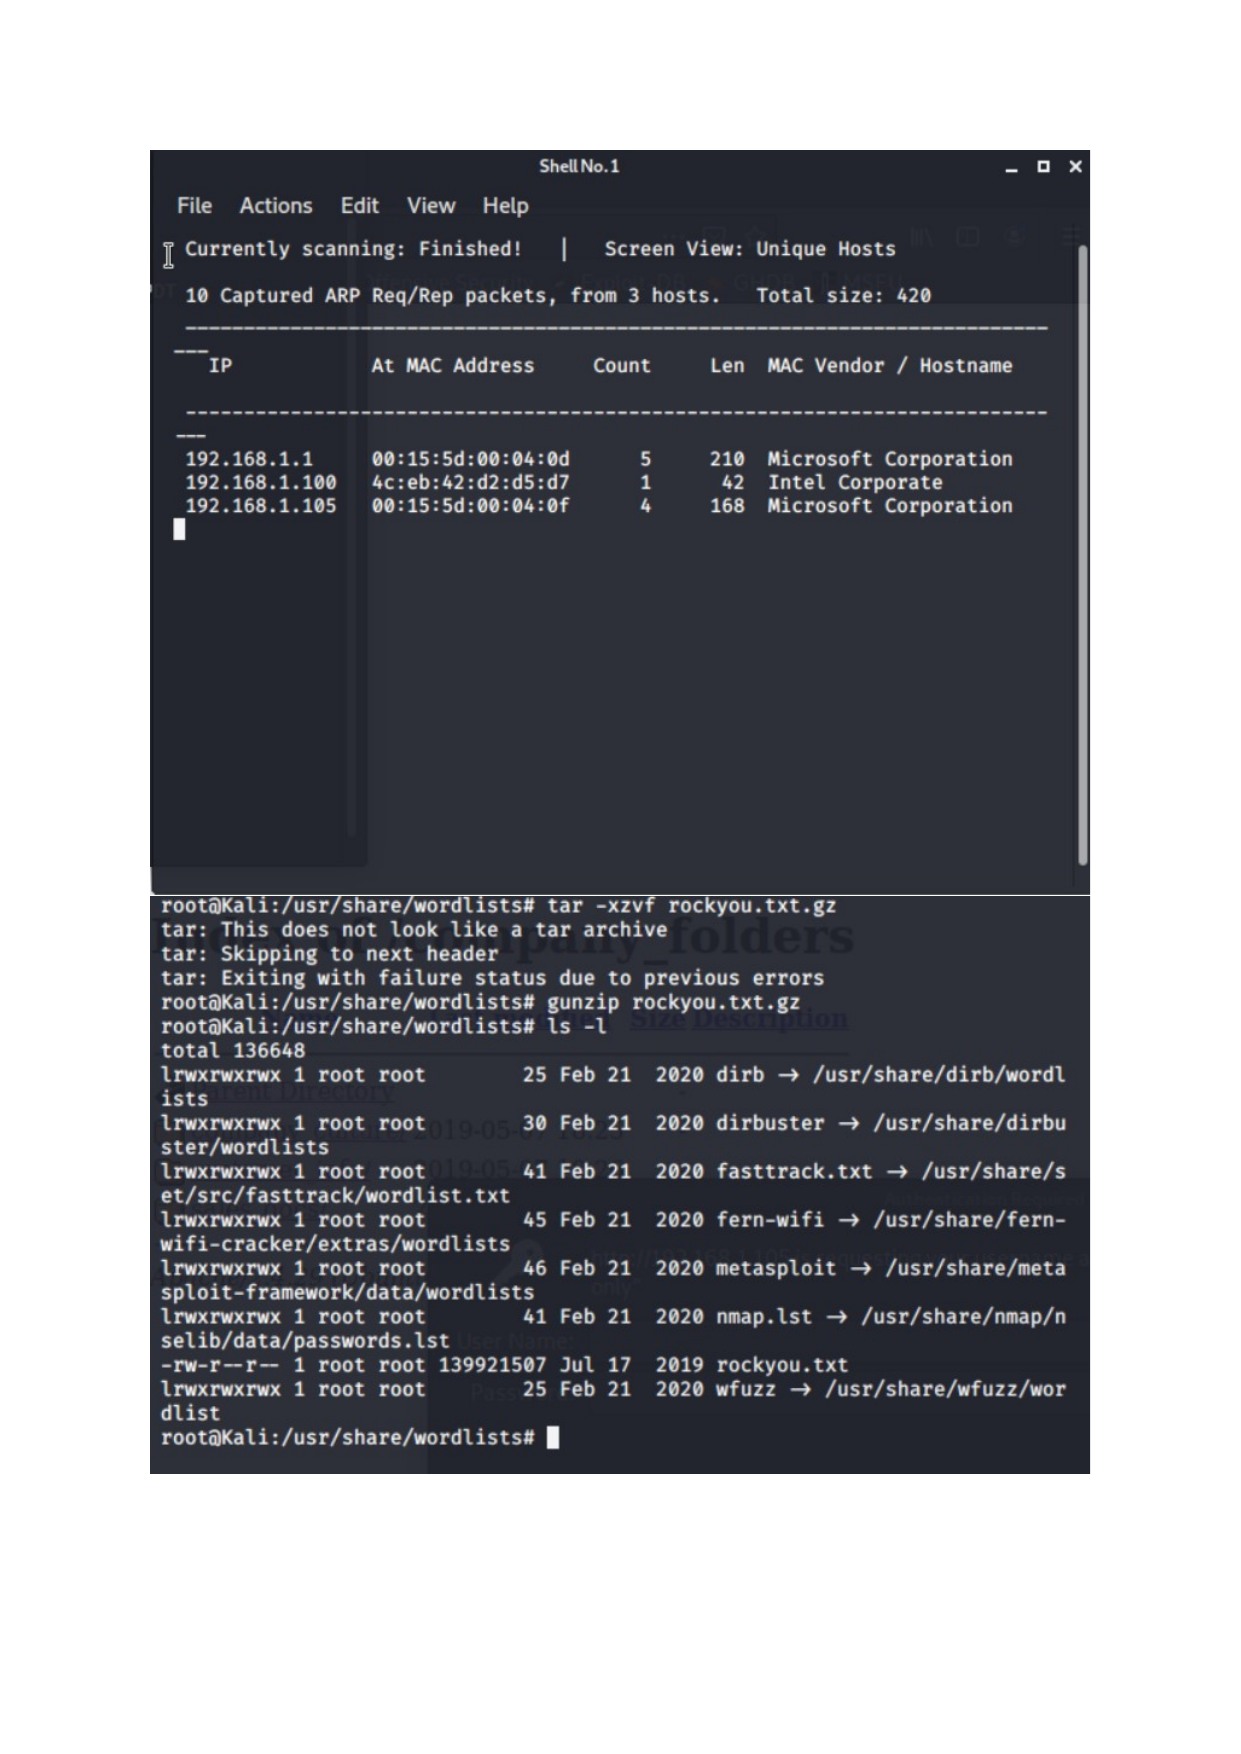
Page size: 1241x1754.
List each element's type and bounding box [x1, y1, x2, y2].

picture [150, 896, 1091, 1474]
picture [150, 150, 1091, 895]
